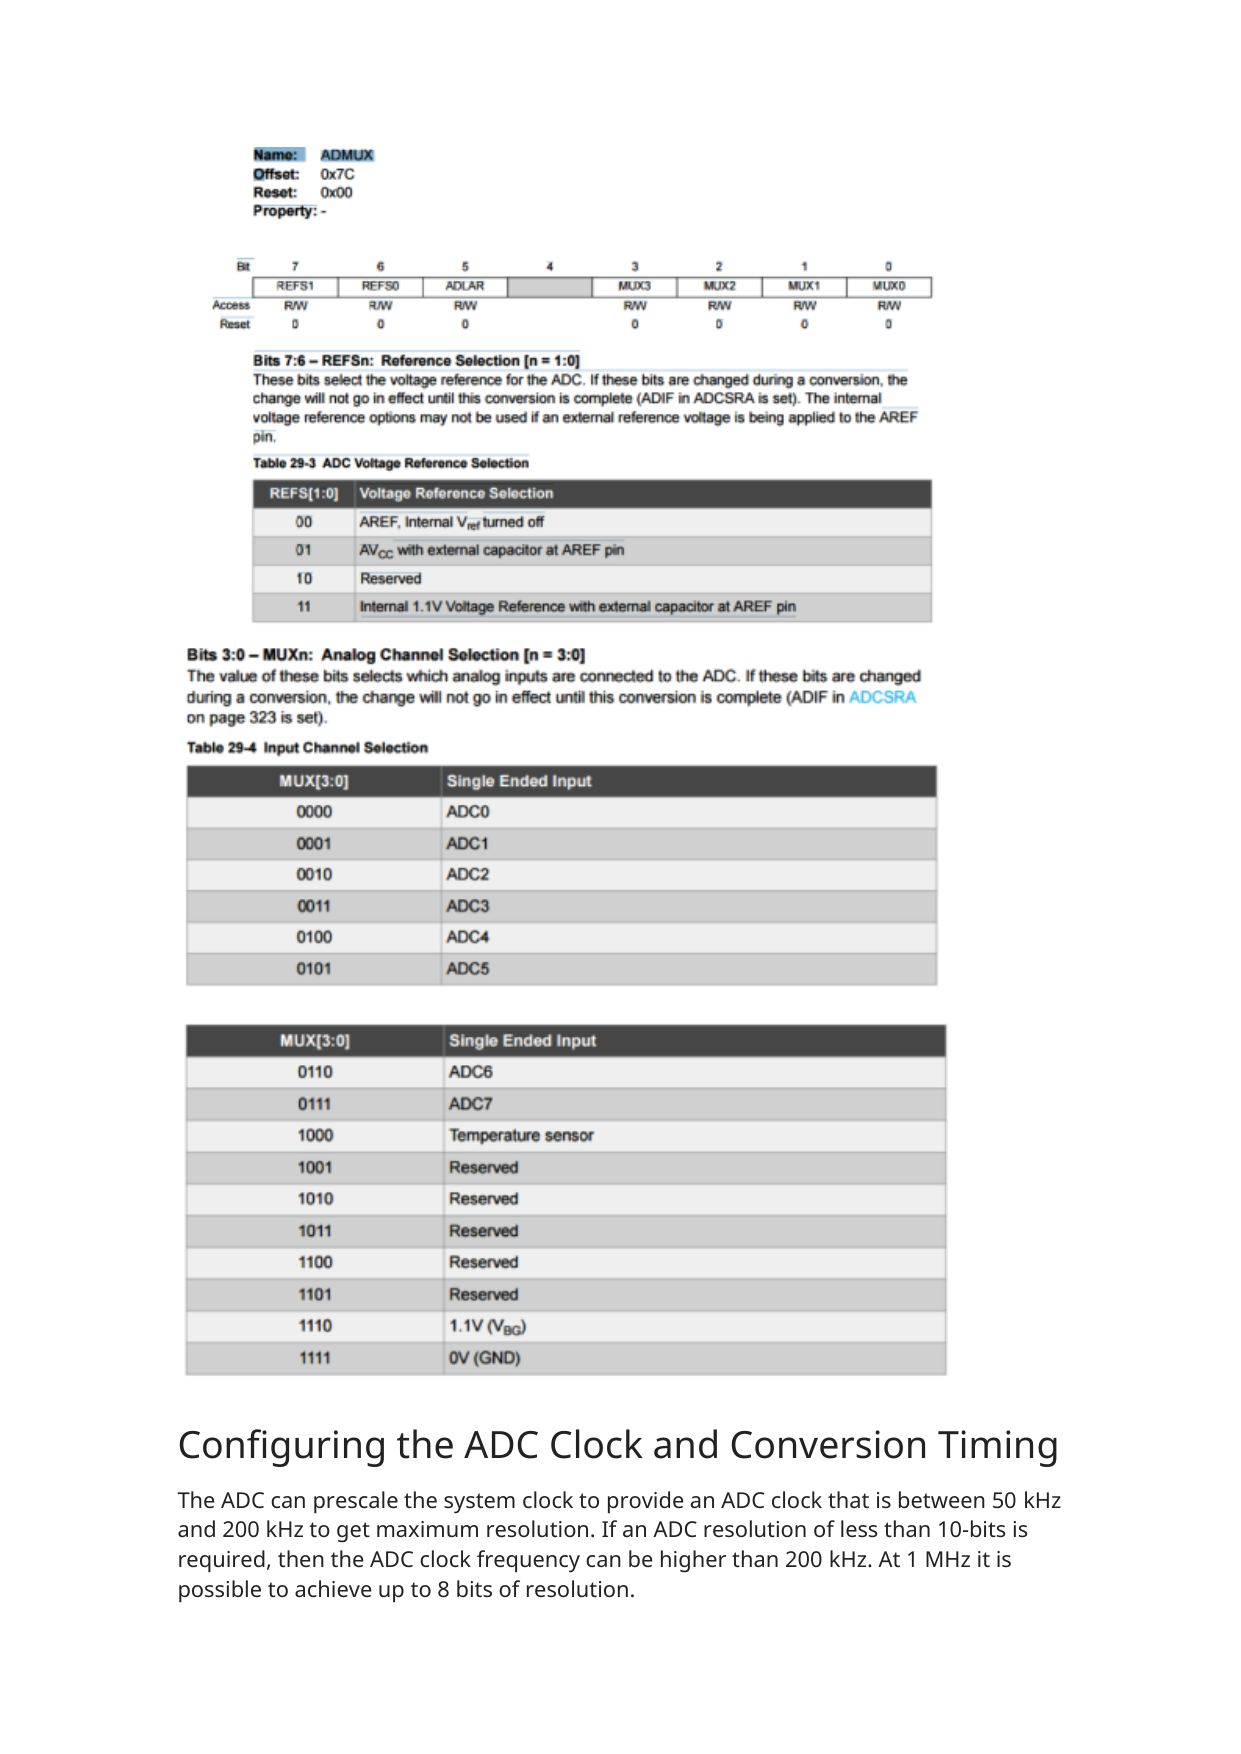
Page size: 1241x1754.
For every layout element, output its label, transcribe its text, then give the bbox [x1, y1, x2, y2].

text The ADC can prescale the system clock to provide an ADC clock that is between 50 kHz and 200 kHz to get maximum resolution. If an ADC resolution of less than 10-bits is required, then the ADC clock frequency can be higher than 200 kHz. At 1 MHz it is possible to achieve up to 8 bits of resolution. [177, 1484, 1063, 1604]
picture [177, 147, 959, 632]
text Configuring the ADC Clock and Conversion Timing [177, 1418, 1063, 1469]
picture [177, 1014, 959, 1387]
picture [177, 647, 959, 1000]
